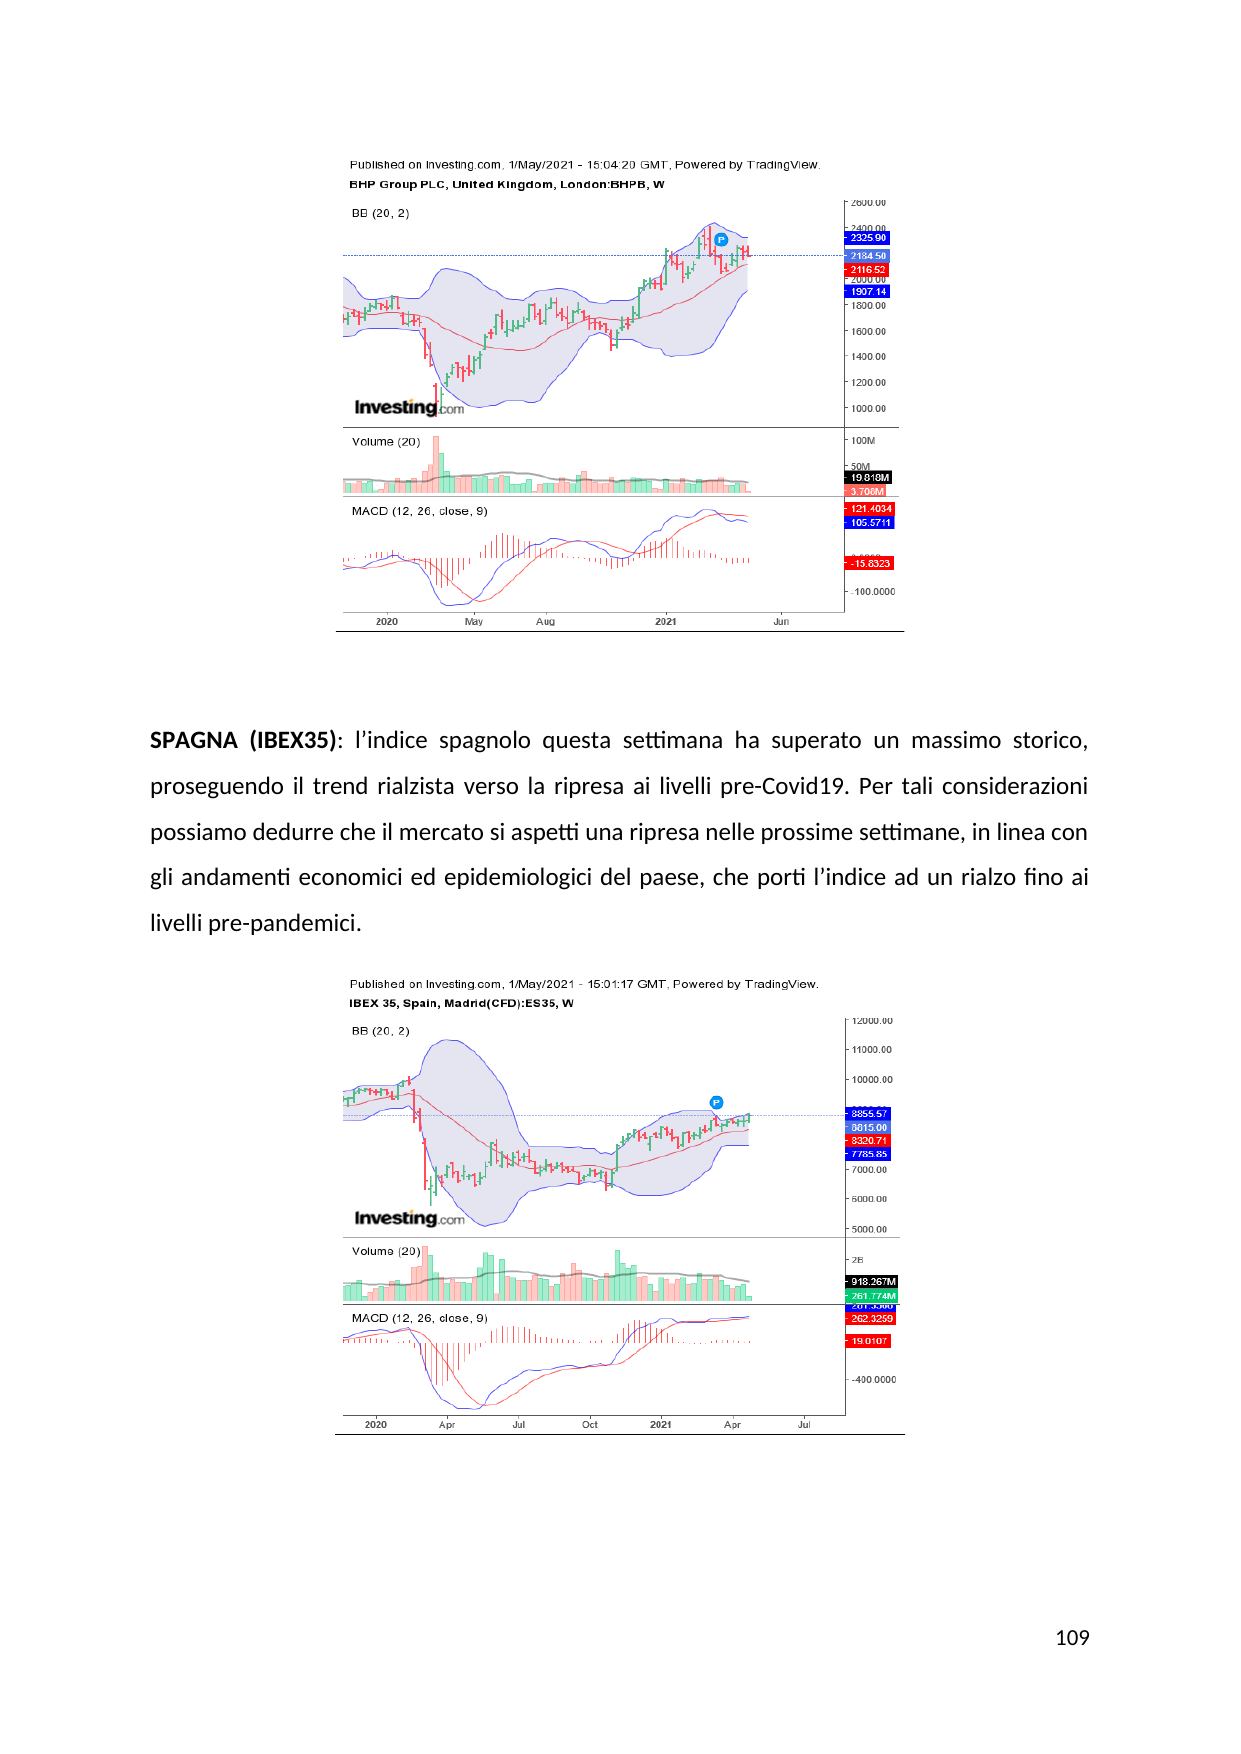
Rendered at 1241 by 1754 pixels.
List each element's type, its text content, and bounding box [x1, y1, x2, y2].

picture [335, 969, 905, 1435]
picture [335, 150, 905, 632]
text SPAGNA (IBEX35): l’indice spagnolo questa settimana ha superato un massimo storico, proseguendo il trend rialzista verso la ripresa ai livelli pre-Covid19. Per tali considerazioni possiamo dedurre che il mercato si aspetti una ripresa nelle prossime settimane, in linea con gli andamenti economici ed epidemiologici del paese, che porti l’indice ad un rialzo fino ai livelli pre-pandemici. [150, 724, 1090, 938]
